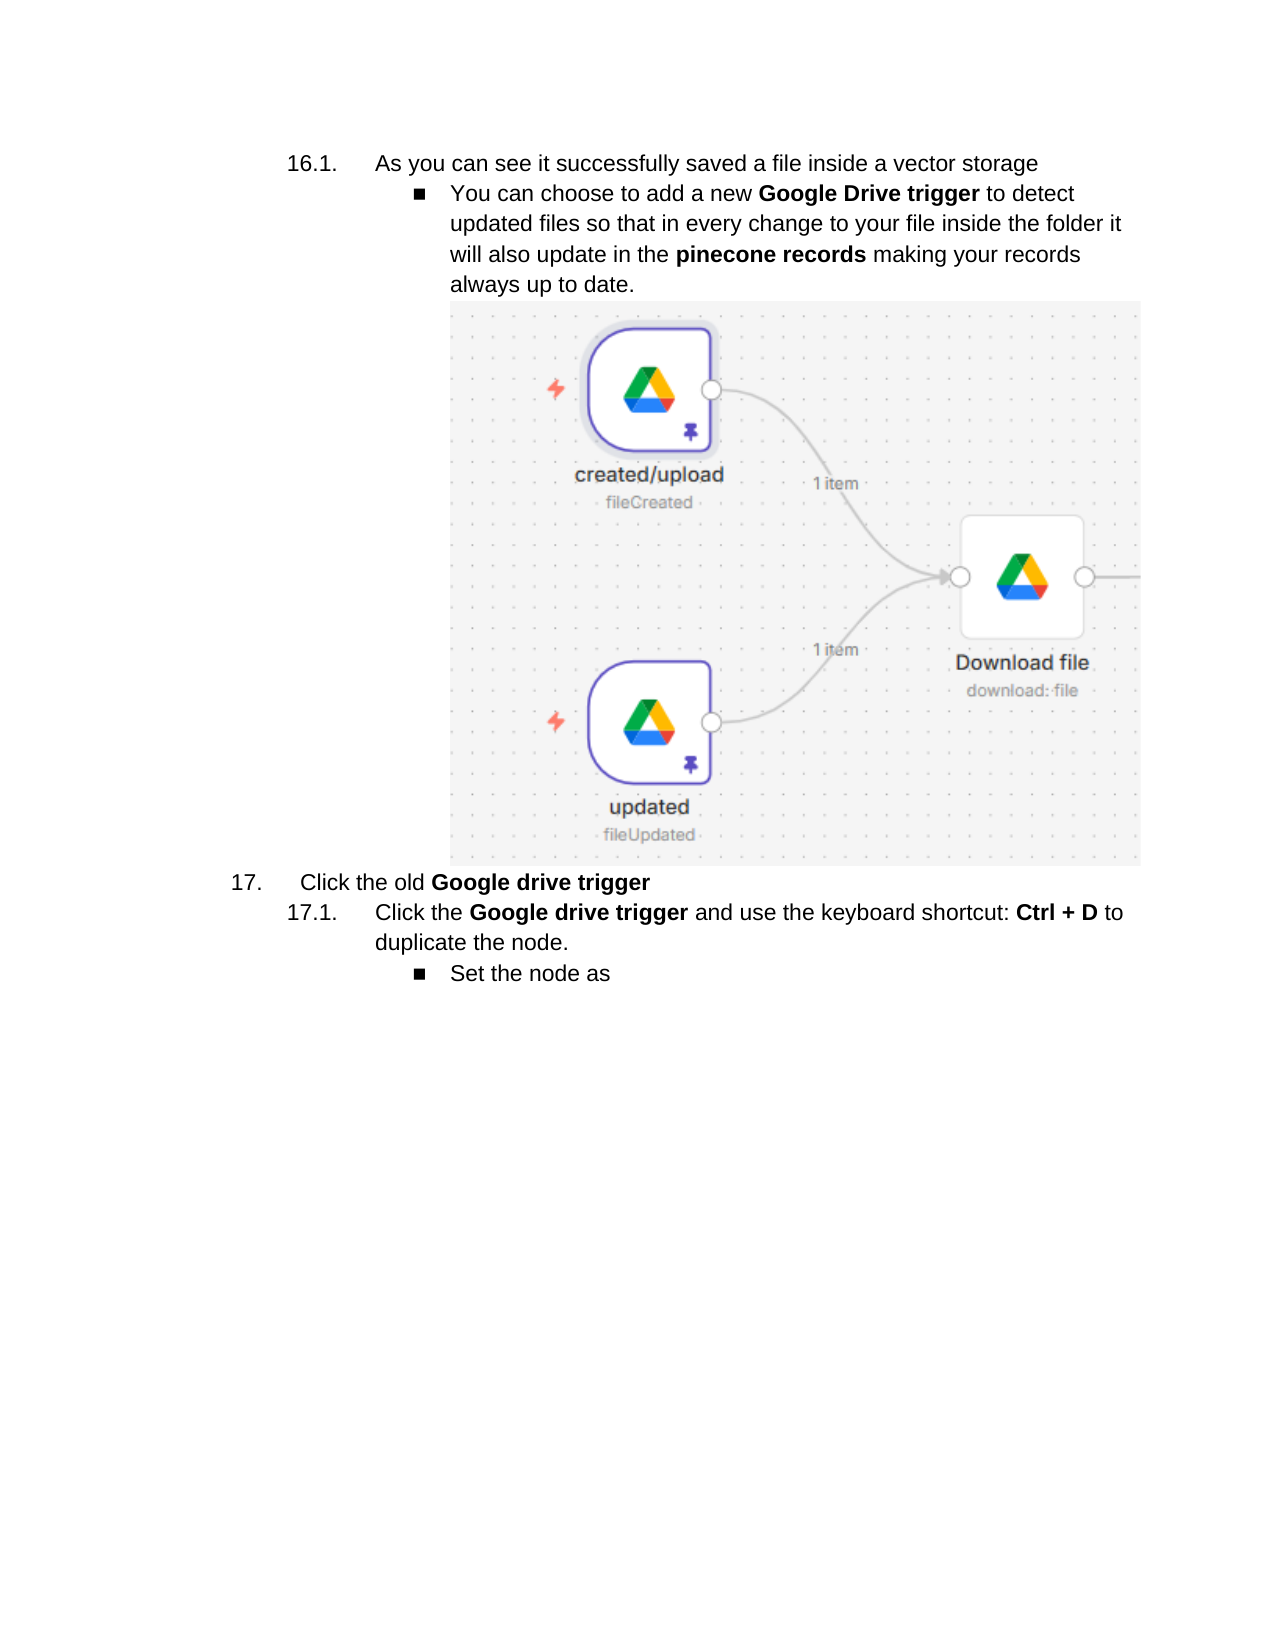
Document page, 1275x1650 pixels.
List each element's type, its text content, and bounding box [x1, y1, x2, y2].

list Click the old Google drive trigger [262, 869, 1125, 895]
list You can choose to add a new Google Drive trigger to detect updated files so that in every change to your file inside the folder it will also update in the pinecone records making your records always up to date. [412, 180, 1125, 297]
picture [450, 301, 1141, 866]
list Click the Google drive trigger and use the keyboard shortcut: Ctrl + D to duplicate the node. [337, 899, 1125, 956]
list Set the node as [412, 959, 1125, 986]
list As you can see it successfully saved a file inside a vector storage [337, 150, 1125, 176]
